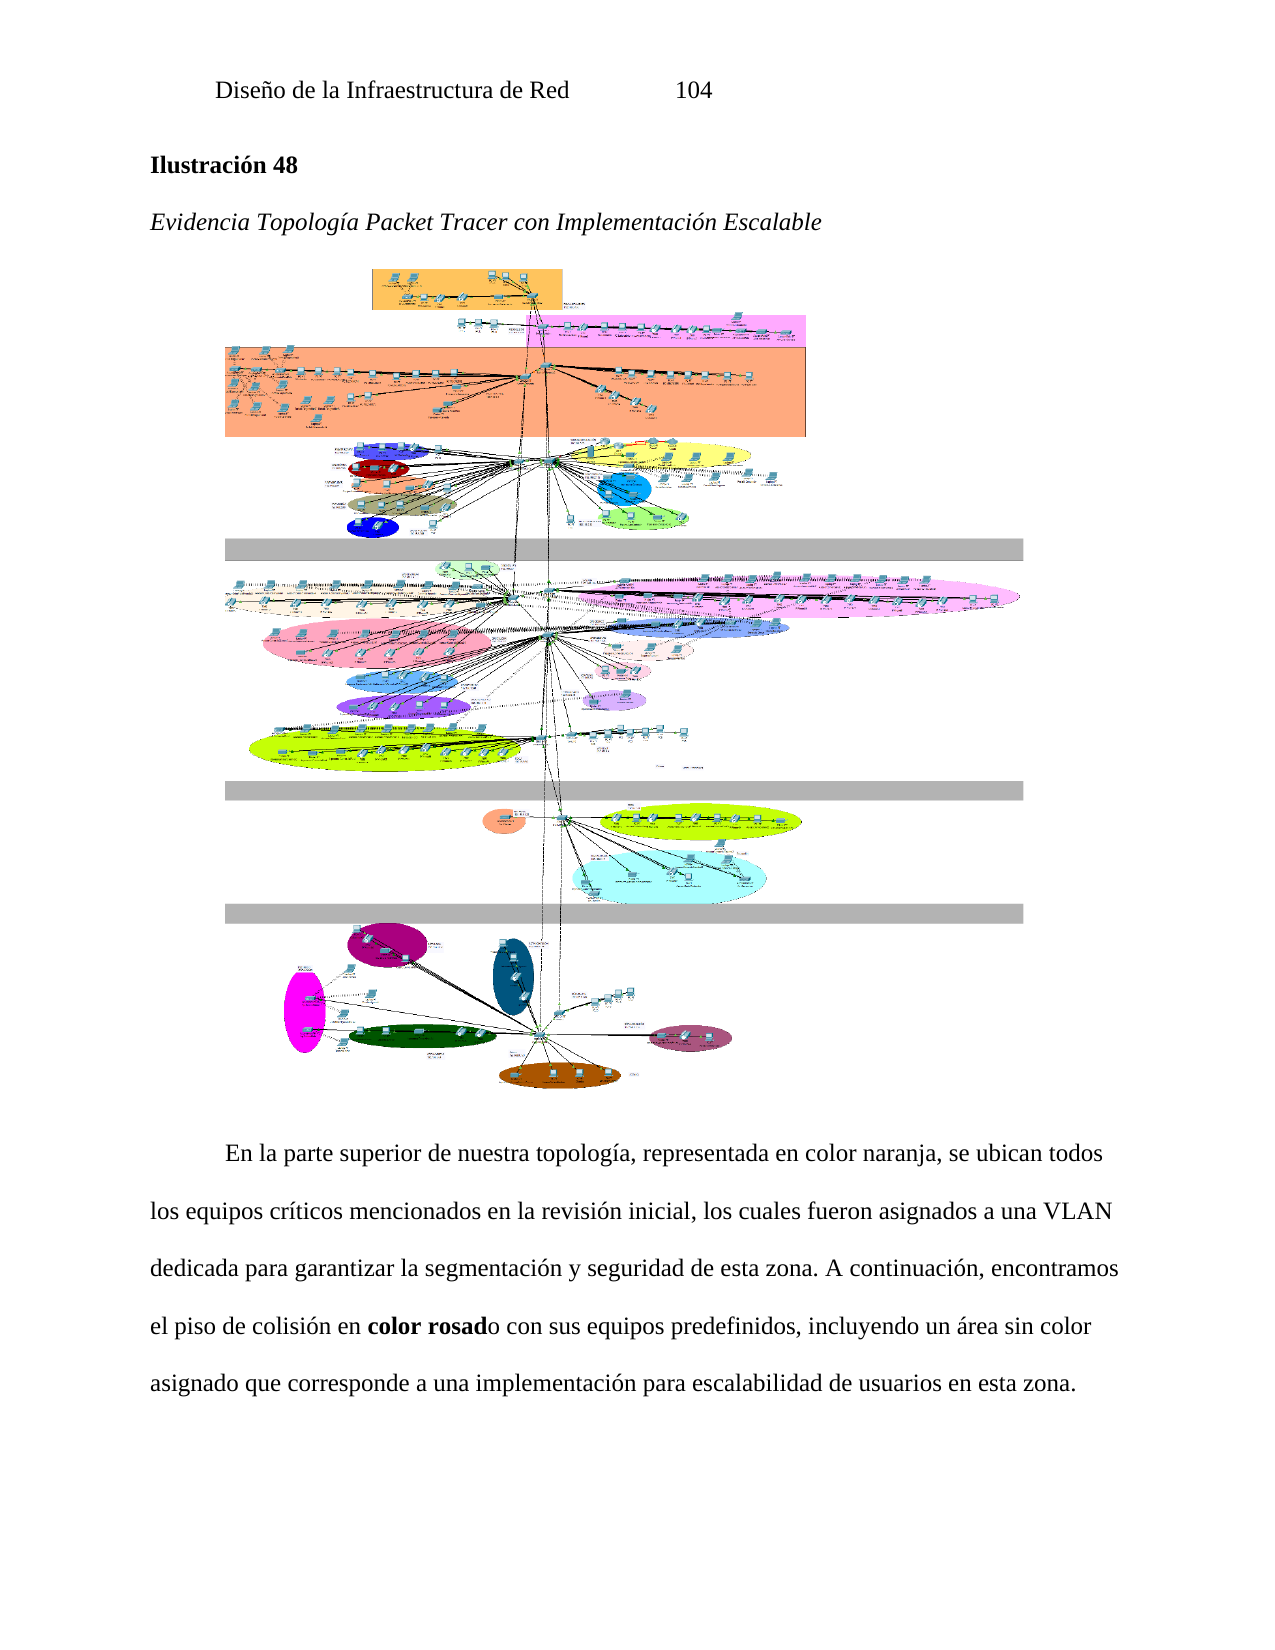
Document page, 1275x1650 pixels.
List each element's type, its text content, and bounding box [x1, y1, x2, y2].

picture [225, 265, 1024, 1110]
text En la parte superior de nuestra topología, representada en color naranja, se ubican todos los equipos críticos mencionados en la revisión inicial, los cuales fueron asignados a una VLAN dedicada para garantizar la segmentación y seguridad de esta zona. A continuación, encontramos el piso de colisión en color rosado con sus equipos predefinidos, incluyendo un área sin color asignado que corresponde a una implementación para escalabilidad de usuarios en esta zona. [150, 1138, 1125, 1397]
text Evidencia Topología Packet Tracer con Implementación Escalable [150, 207, 1125, 236]
